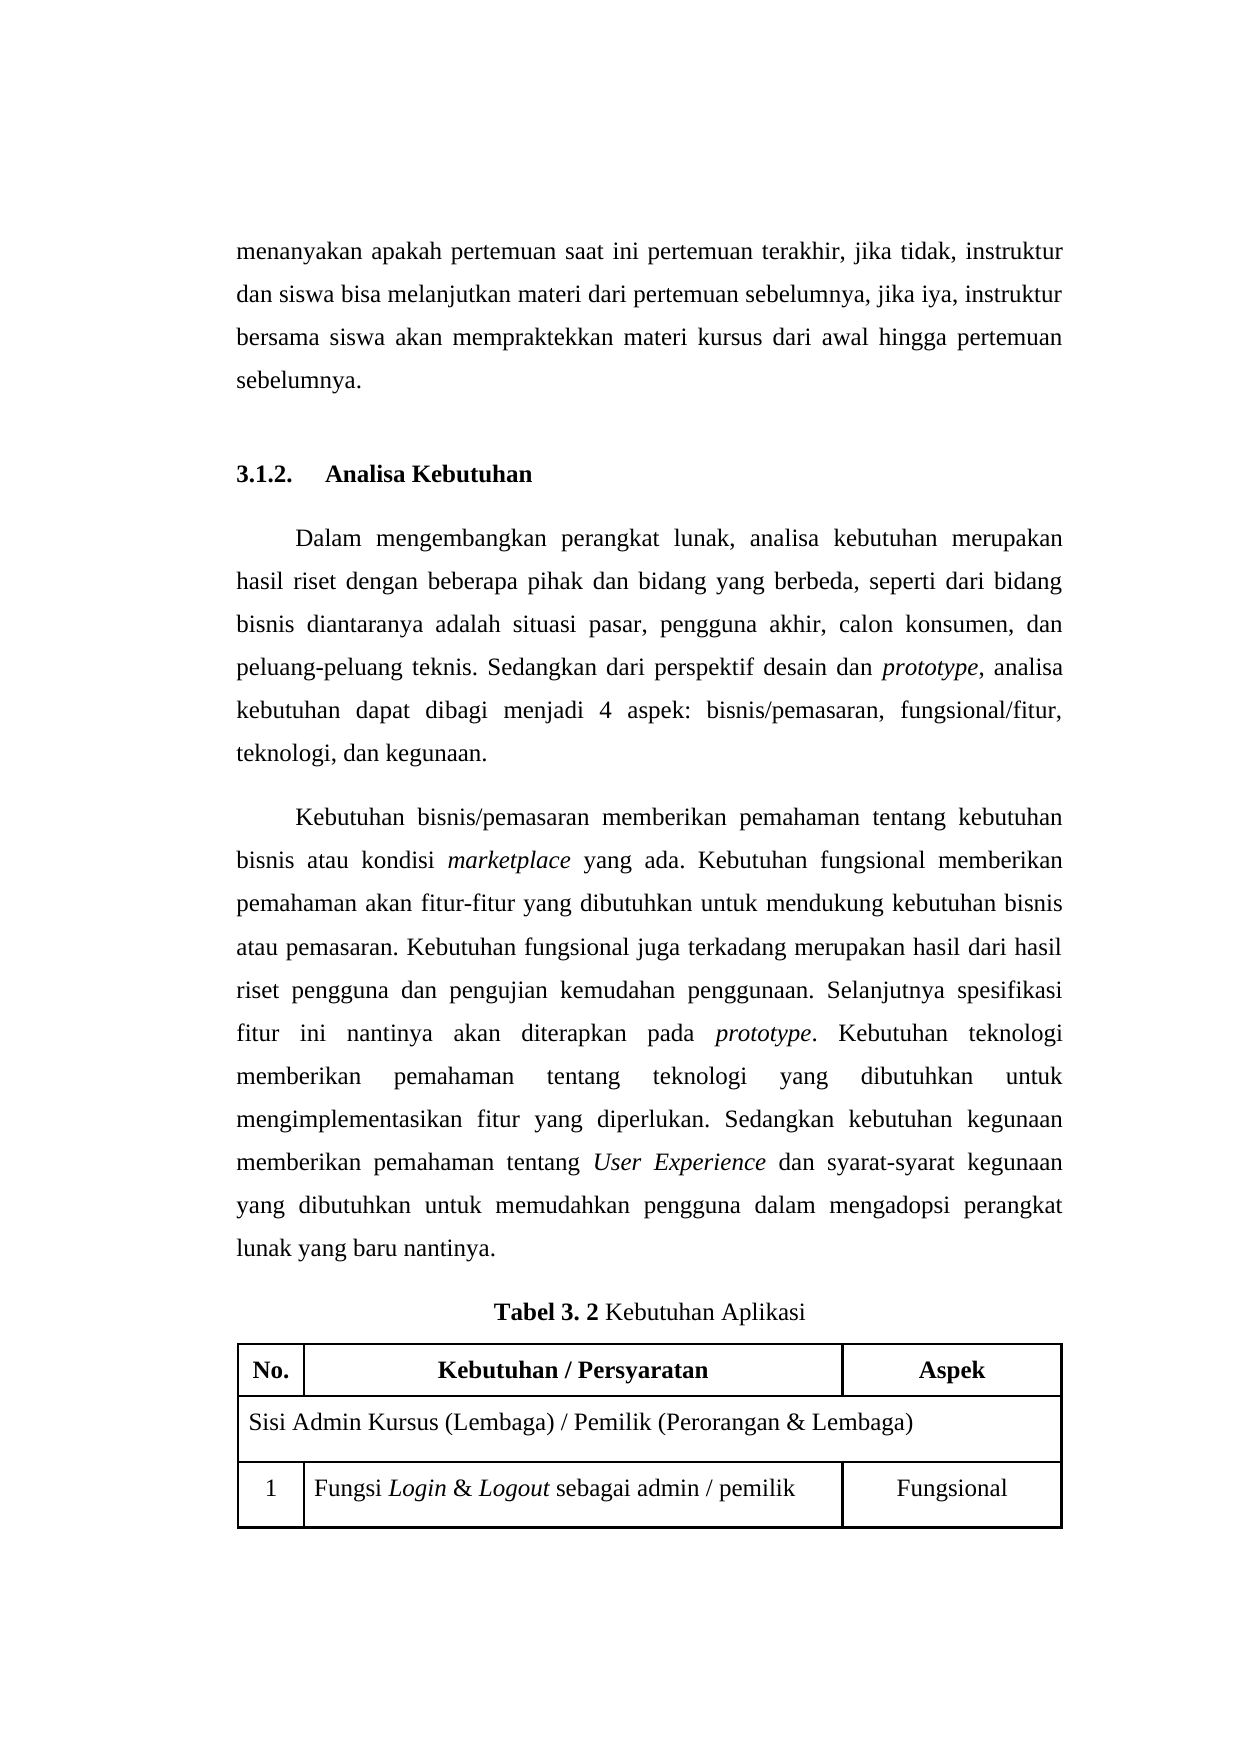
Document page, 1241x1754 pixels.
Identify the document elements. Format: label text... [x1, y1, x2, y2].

table_header Kebutuhan / Persyaratan [305, 1345, 841, 1394]
table_cell Fungsi Login & Logout sebagai admin / pemilik [305, 1463, 841, 1526]
table_cell 1 [239, 1463, 303, 1526]
table_cell Sisi Admin Kursus (Lembaga) / Pemilik (Perorangan & Lembaga) [239, 1397, 1060, 1461]
subtitle Analisa Kebutuhan [236, 459, 1063, 487]
text Dalam mengembangkan perangkat lunak, analisa kebutuhan merupakan hasil riset dengan beberapa pihak dan bidang yang berbeda, seperti dari bidang bisnis diantaranya adalah situasi pasar, pengguna akhir, calon konsumen, dan peluang-peluang teknis. Sedangkan dari perspektif desain dan prototype, analisa kebutuhan dapat dibagi menjadi 4 aspek: bisnis/pemasaran, fungsional/fitur, teknologi, dan kegunaan. [236, 523, 1063, 767]
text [236, 236, 1063, 394]
table_cell Fungsional [844, 1463, 1060, 1526]
table_header No. [239, 1345, 303, 1394]
text Kebutuhan bisnis/pemasaran memberikan pemahaman tentang kebutuhan bisnis atau kondisi marketplace yang ada. Kebutuhan fungsional memberikan pemahaman akan fitur-fitur yang dibutuhkan untuk mendukung kebutuhan bisnis atau pemasaran. Kebutuhan fungsional juga terkadang merupakan hasil dari hasil riset pengguna dan pengujian kemudahan penggunaan. Selanjutnya spesifikasi fitur ini nantinya akan diterapkan pada prototype. Kebutuhan teknologi memberikan pemahaman tentang teknologi yang dibutuhkan untuk mengimplementasikan fitur yang diperlukan. Sedangkan kebutuhan kegunaan memberikan pemahaman tentang User Experience dan syarat-syarat kegunaan yang dibutuhkan untuk memudahkan pengguna dalam mengadopsi perangkat lunak yang baru nantinya. [236, 802, 1063, 1262]
table_header Aspek [844, 1345, 1060, 1394]
